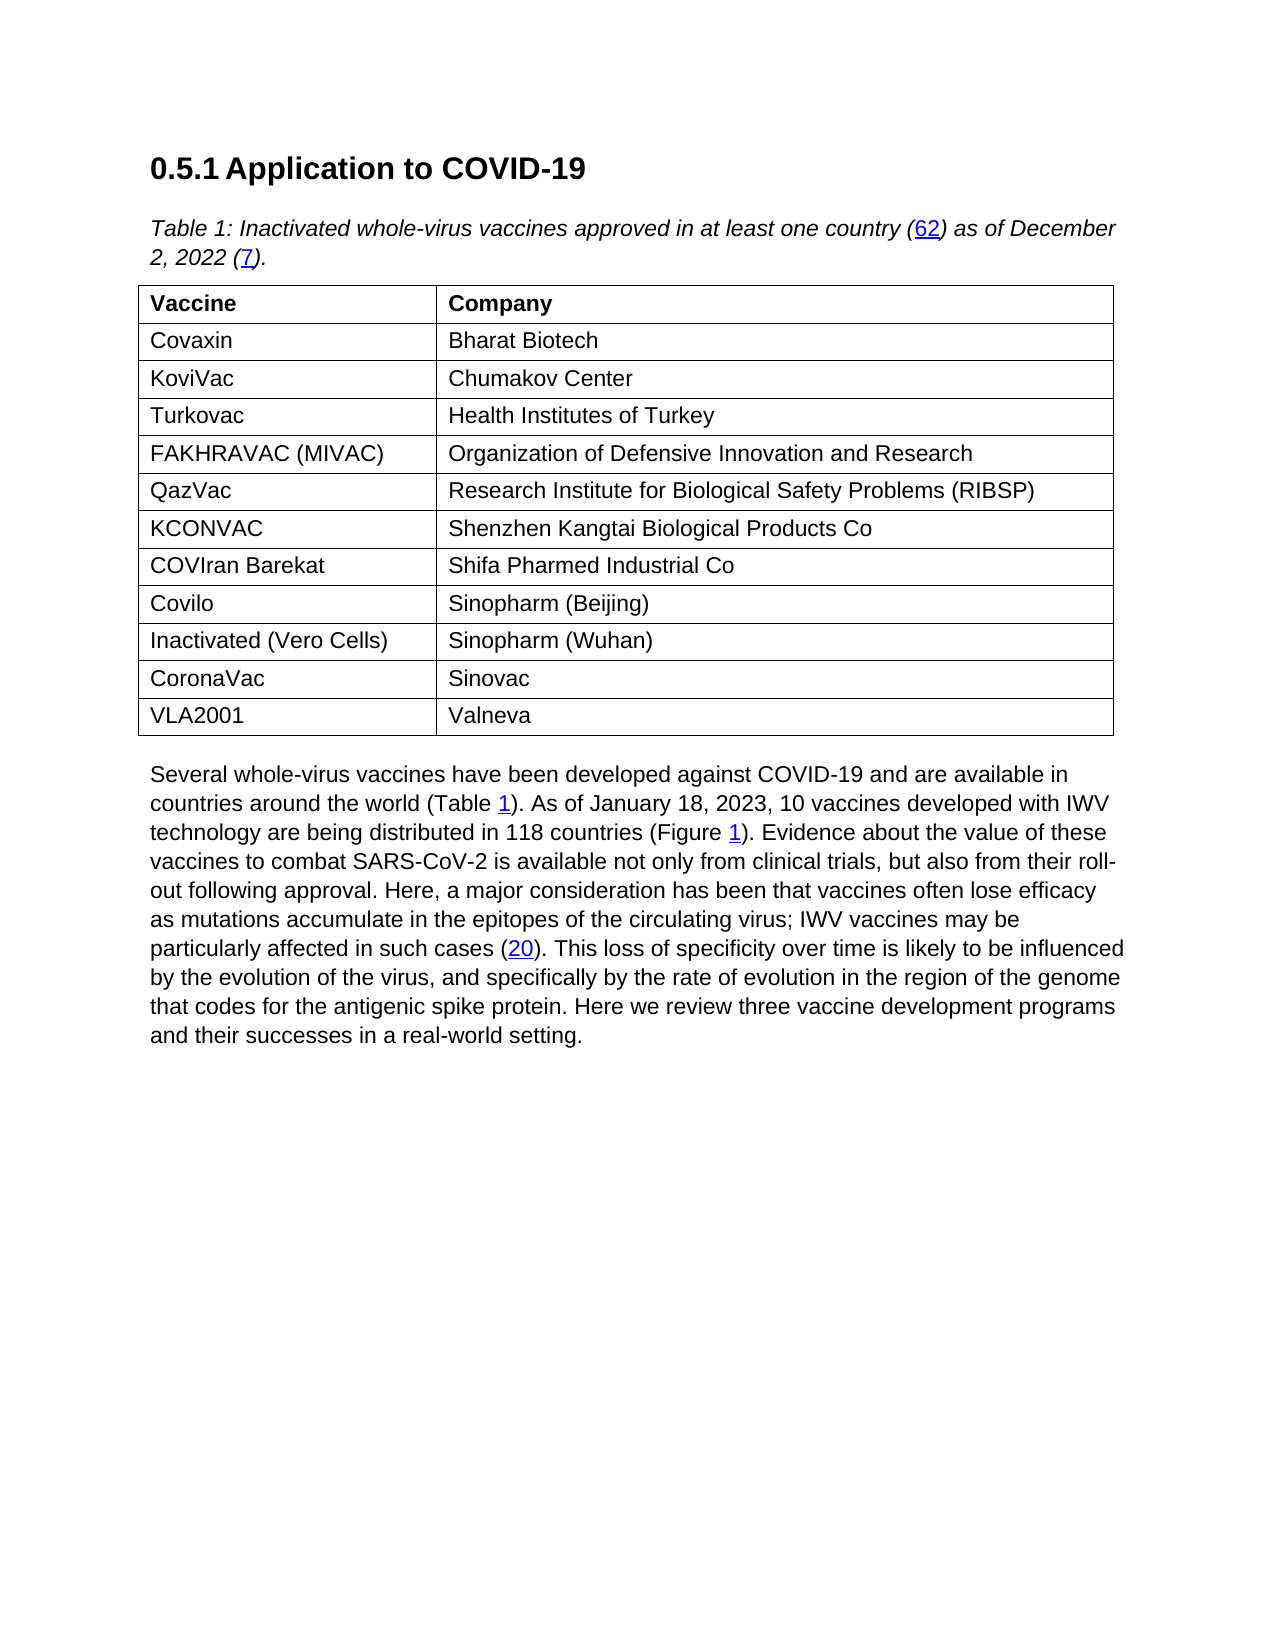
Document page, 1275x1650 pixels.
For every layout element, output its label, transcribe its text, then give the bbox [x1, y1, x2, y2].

text Table 1: Inactivated whole-virus vaccines approved in at least one country (62) as of December 2, 2022 (7). [150, 214, 1125, 270]
table_cell COVIran Barekat [139, 549, 436, 585]
table_cell Shifa Pharmed Industrial Co [437, 549, 1113, 585]
table_cell CoronaVac [139, 661, 436, 697]
table_cell Turkovac [139, 399, 436, 435]
table_cell VLA2001 [139, 699, 436, 735]
table_cell Covaxin [139, 324, 436, 360]
table_cell Sinopharm (Wuhan) [437, 624, 1113, 660]
table_cell Covilo [139, 586, 436, 622]
text Several whole-virus vaccines have been developed against COVID-19 and are available in countries around the world (Table 1). As of January 18, 2023, 10 vaccines developed with IWV technology are being distributed in 118 countries (Figure 1). Evidence about the value of these vaccines to combat SARS-CoV-2 is available not only from clinical trials, but also from their roll-out following approval. Here, a major consideration has been that vaccines often lose efficacy as mutations accumulate in the epitopes of the circulating virus; IWV vaccines may be particularly affected in such cases (20). This loss of specificity over time is likely to be influenced by the evolution of the virus, and specifically by the rate of evolution in the region of the genome that codes for the antigenic spike protein. Here we review three vaccine development programs and their successes in a real-world setting. [150, 761, 1125, 1048]
table_cell Inactivated (Vero Cells) [139, 624, 436, 660]
table_cell QazVac [139, 474, 436, 510]
table_cell KCONVAC [139, 511, 436, 547]
table_cell Research Institute for Biological Safety Problems (RIBSP) [437, 474, 1113, 510]
table_cell Chumakov Center [437, 361, 1113, 397]
table_cell Organization of Defensive Innovation and Research [437, 436, 1113, 472]
table_header Vaccine [139, 286, 436, 322]
table_cell Sinopharm (Beijing) [437, 586, 1113, 622]
table_cell KoviVac [139, 361, 436, 397]
table_cell Sinovac [437, 661, 1113, 697]
subtitle 0.5.1 Application to COVID-19 [150, 150, 1125, 186]
table_cell Bharat Biotech [437, 324, 1113, 360]
table_cell Shenzhen Kangtai Biological Products Co [437, 511, 1113, 547]
table_cell FAKHRAVAC (MIVAC) [139, 436, 436, 472]
table_cell Health Institutes of Turkey [437, 399, 1113, 435]
table_header Company [437, 286, 1113, 322]
table_cell Valneva [437, 699, 1113, 735]
